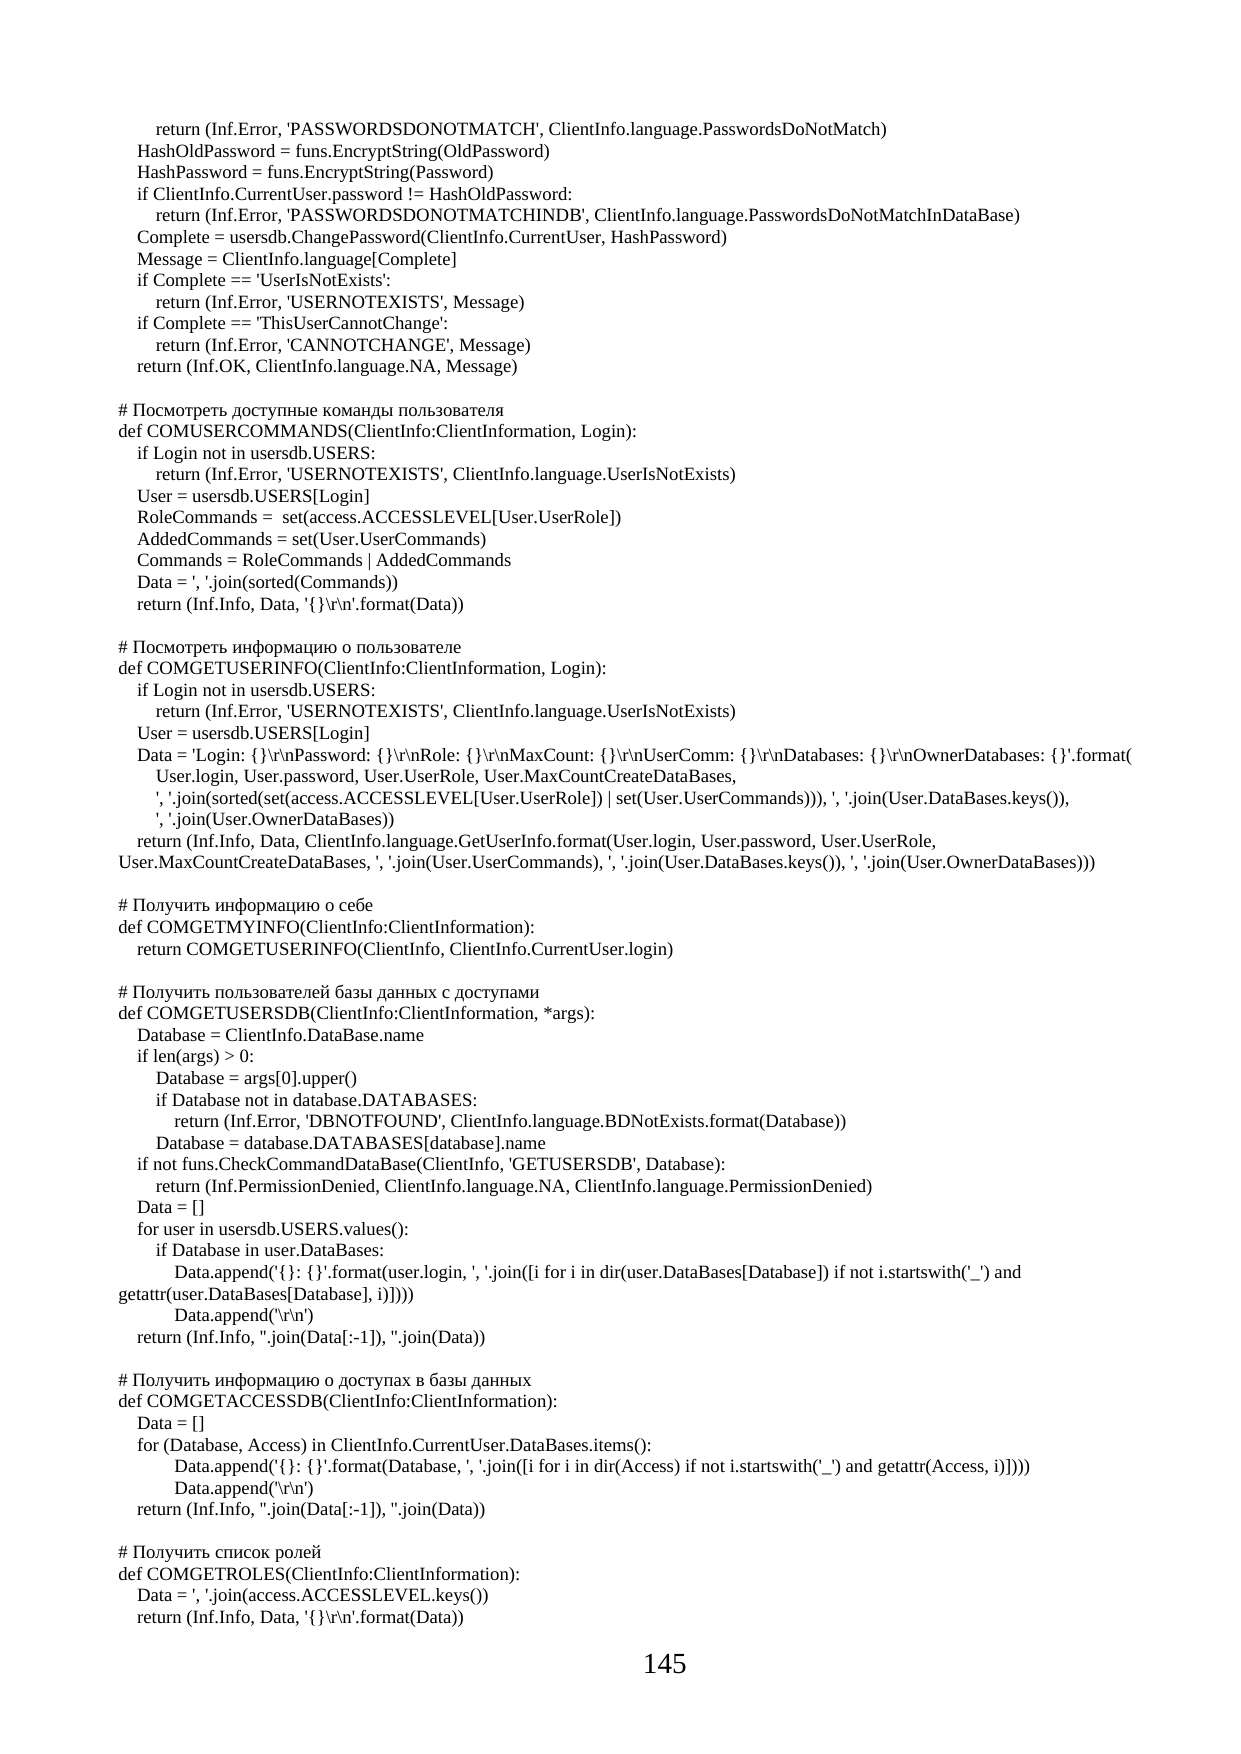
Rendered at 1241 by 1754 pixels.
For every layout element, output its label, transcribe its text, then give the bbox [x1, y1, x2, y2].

text return (Inf.Info, Data, ClientInfo.language.GetUserInfo.format(User.login, User.password, User.UserRole, User.MaxCountCreateDataBases, ', '.join(User.UserCommands), ', '.join(User.DataBases.keys()), ', '.join(User.OwnerDataBases))) [118, 830, 1152, 873]
text # Получить список ролей [118, 1541, 1152, 1563]
text ', '.join(User.OwnerDataBases)) [118, 808, 1152, 830]
text Data = 'Login: {}\r\nPassword: {}\r\nRole: {}\r\nMaxCount: {}\r\nUserComm: {}\r\nDatabases: {}\r\nOwnerDatabases: {}'.format( [118, 743, 1152, 765]
text def COMGETACCESSDB(ClientInfo:ClientInformation): [118, 1390, 1152, 1412]
text return (Inf.Info, Data, '{}\r\n'.format(Data)) [118, 592, 1152, 614]
text return (Inf.Error, 'USERNOTEXISTS', ClientInfo.language.UserIsNotExists) [118, 700, 1152, 722]
text Complete = usersdb.ChangePassword(ClientInfo.CurrentUser, HashPassword) [118, 226, 1152, 247]
text return COMGETUSERINFO(ClientInfo, ClientInfo.CurrentUser.login) [118, 937, 1152, 959]
text Data = [] [118, 1412, 1152, 1433]
text Commands = RoleCommands | AddedCommands [118, 549, 1152, 571]
text if Login not in usersdb.USERS: [118, 442, 1152, 463]
text Data = ', '.join(access.ACCESSLEVEL.keys()) [118, 1584, 1152, 1606]
text for (Database, Access) in ClientInfo.CurrentUser.DataBases.items(): [118, 1433, 1152, 1455]
text if ClientInfo.CurrentUser.password != HashOldPassword: [118, 183, 1152, 204]
text return (Inf.Error, 'PASSWORDSDONOTMATCHINDB', ClientInfo.language.PasswordsDoNotMatchInDataBase) [118, 204, 1152, 226]
text HashPassword = funs.EncryptString(Password) [118, 161, 1152, 183]
text Data.append('\r\n') [118, 1477, 1152, 1498]
text User.login, User.password, User.UserRole, User.MaxCountCreateDataBases, [118, 765, 1152, 787]
text RoleCommands = set(access.ACCESSLEVEL[User.UserRole]) [118, 506, 1152, 528]
text def COMGETROLES(ClientInfo:ClientInformation): [118, 1563, 1152, 1584]
text # Посмотреть доступные команды пользователя [118, 398, 1152, 420]
text if len(args) > 0: [118, 1045, 1152, 1067]
text User = usersdb.USERS[Login] [118, 485, 1152, 506]
text return (Inf.PermissionDenied, ClientInfo.language.NA, ClientInfo.language.PermissionDenied) [118, 1175, 1152, 1196]
text Data = [] [118, 1196, 1152, 1218]
text # Получить информацию о доступах в базы данных [118, 1369, 1152, 1390]
text if Database not in database.DATABASES: [118, 1088, 1152, 1110]
text return (Inf.Info, ''.join(Data[:-1]), ''.join(Data)) [118, 1326, 1152, 1347]
text return (Inf.Info, Data, '{}\r\n'.format(Data)) [118, 1606, 1152, 1627]
text Database = database.DATABASES[database].name [118, 1132, 1152, 1153]
text return (Inf.Error, 'CANNOTCHANGE', Message) [118, 334, 1152, 355]
text return (Inf.Error, 'USERNOTEXISTS', ClientInfo.language.UserIsNotExists) [118, 463, 1152, 485]
text return (Inf.Error, 'USERNOTEXISTS', Message) [118, 291, 1152, 312]
text def COMGETMYINFO(ClientInfo:ClientInformation): [118, 916, 1152, 937]
text Database = args[0].upper() [118, 1067, 1152, 1088]
text # Получить информацию о себе [118, 894, 1152, 916]
text Data.append('\r\n') [118, 1304, 1152, 1326]
text AddedCommands = set(User.UserCommands) [118, 528, 1152, 549]
text # Посмотреть информацию о пользователе [118, 636, 1152, 657]
text if not funs.CheckCommandDataBase(ClientInfo, 'GETUSERSDB', Database): [118, 1153, 1152, 1175]
text # Получить пользователей базы данных с доступами [118, 981, 1152, 1002]
text if Login not in usersdb.USERS: [118, 679, 1152, 700]
text return (Inf.Error, 'DBNOTFOUND', ClientInfo.language.BDNotExists.format(Database)) [118, 1110, 1152, 1132]
text if Database in user.DataBases: [118, 1239, 1152, 1261]
text Message = ClientInfo.language[Complete] [118, 247, 1152, 269]
text return (Inf.Error, 'PASSWORDSDONOTMATCH', ClientInfo.language.PasswordsDoNotMatch) [118, 118, 1152, 140]
text Data = ', '.join(sorted(Commands)) [118, 571, 1152, 592]
text Data.append('{}: {}'.format(Database, ', '.join([i for i in dir(Access) if not i.startswith('_') and getattr(Access, i)]))) [118, 1455, 1152, 1477]
text Database = ClientInfo.DataBase.name [118, 1024, 1152, 1045]
text def COMGETUSERSDB(ClientInfo:ClientInformation, *args): [118, 1002, 1152, 1024]
text for user in usersdb.USERS.values(): [118, 1218, 1152, 1239]
text Data.append('{}: {}'.format(user.login, ', '.join([i for i in dir(user.DataBases[Database]) if not i.startswith('_') and getattr(user.DataBases[Database], i)]))) [118, 1261, 1152, 1304]
text return (Inf.OK, ClientInfo.language.NA, Message) [118, 355, 1152, 377]
text def COMUSERCOMMANDS(ClientInfo:ClientInformation, Login): [118, 420, 1152, 442]
text ', '.join(sorted(set(access.ACCESSLEVEL[User.UserRole]) | set(User.UserCommands))), ', '.join(User.DataBases.keys()), [118, 787, 1152, 808]
text HashOldPassword = funs.EncryptString(OldPassword) [118, 140, 1152, 161]
text if Complete == 'ThisUserCannotChange': [118, 312, 1152, 334]
text if Complete == 'UserIsNotExists': [118, 269, 1152, 291]
text return (Inf.Info, ''.join(Data[:-1]), ''.join(Data)) [118, 1498, 1152, 1520]
text User = usersdb.USERS[Login] [118, 722, 1152, 743]
text def COMGETUSERINFO(ClientInfo:ClientInformation, Login): [118, 657, 1152, 679]
